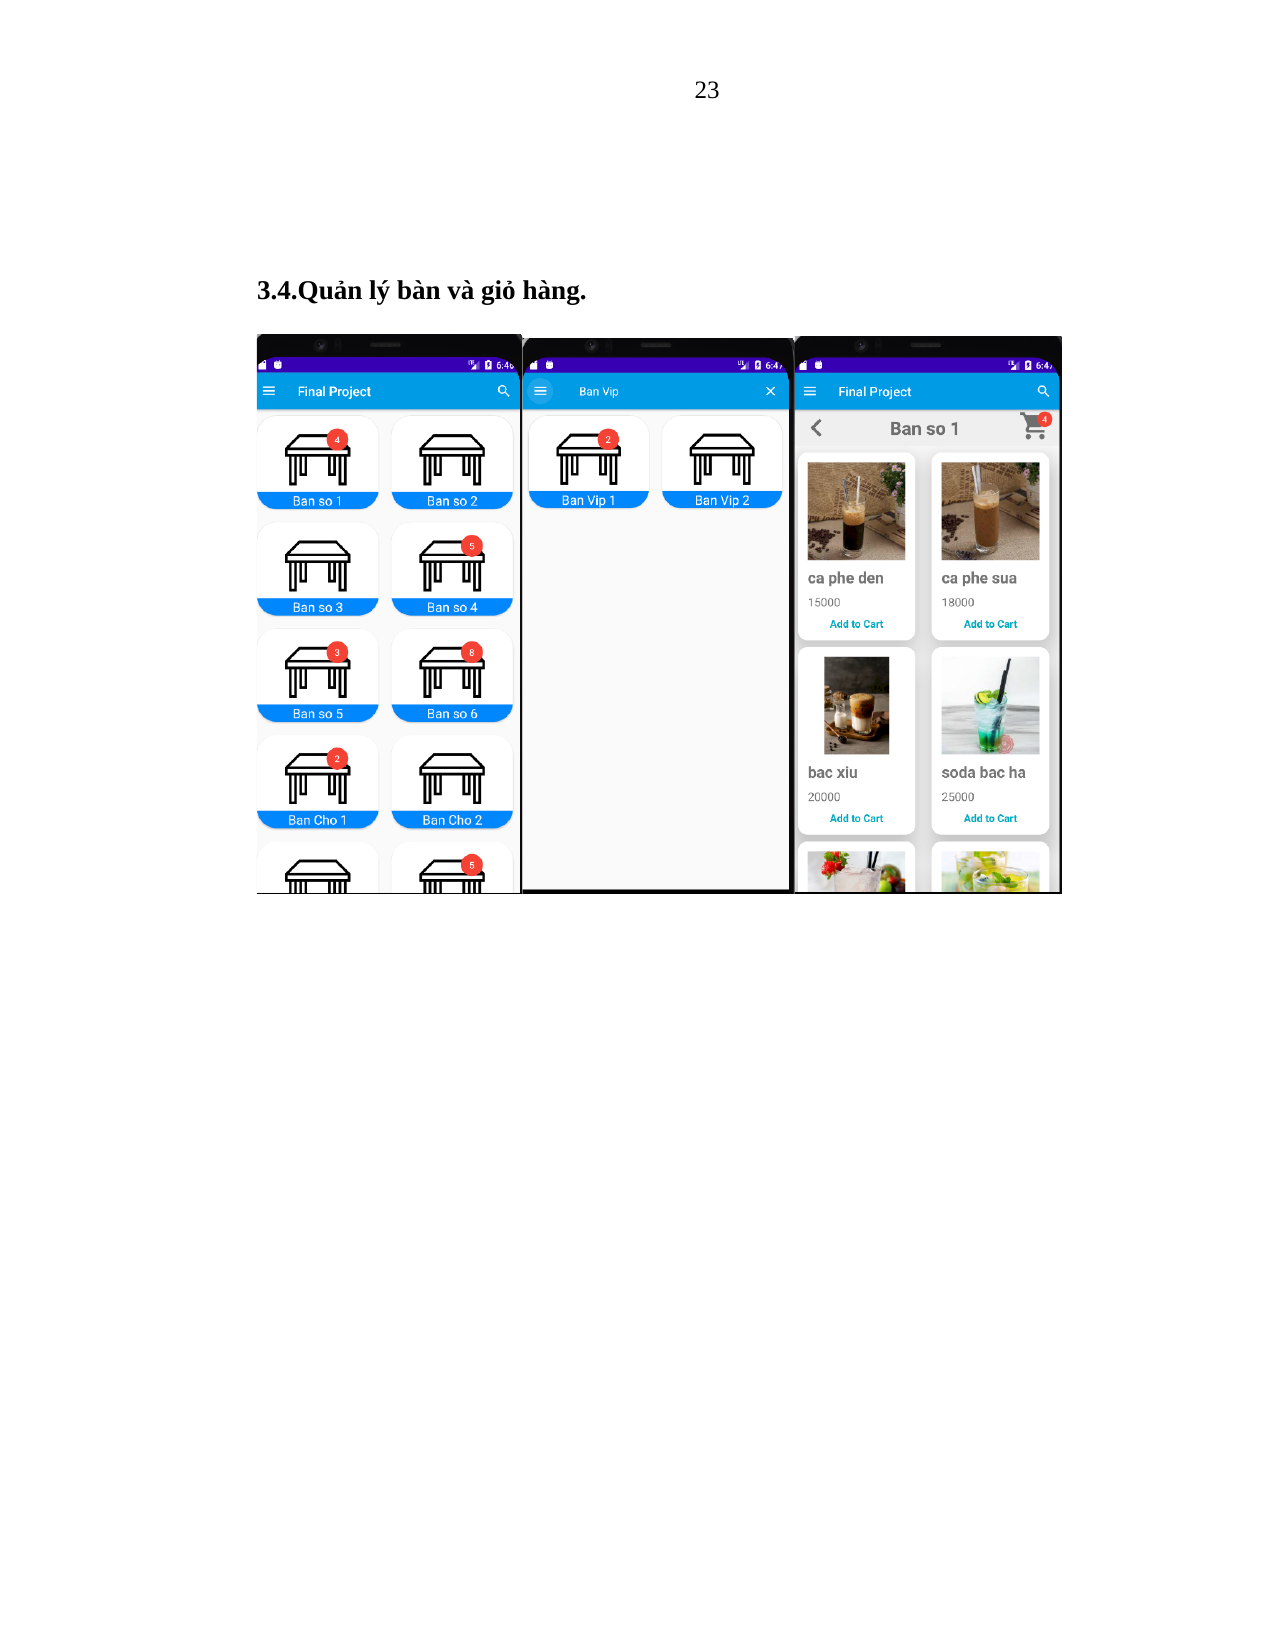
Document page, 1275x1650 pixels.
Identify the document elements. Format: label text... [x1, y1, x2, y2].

picture [256, 334, 1062, 894]
subtitle 3.4.Quản lý bàn và giỏ hàng. [257, 274, 1157, 305]
